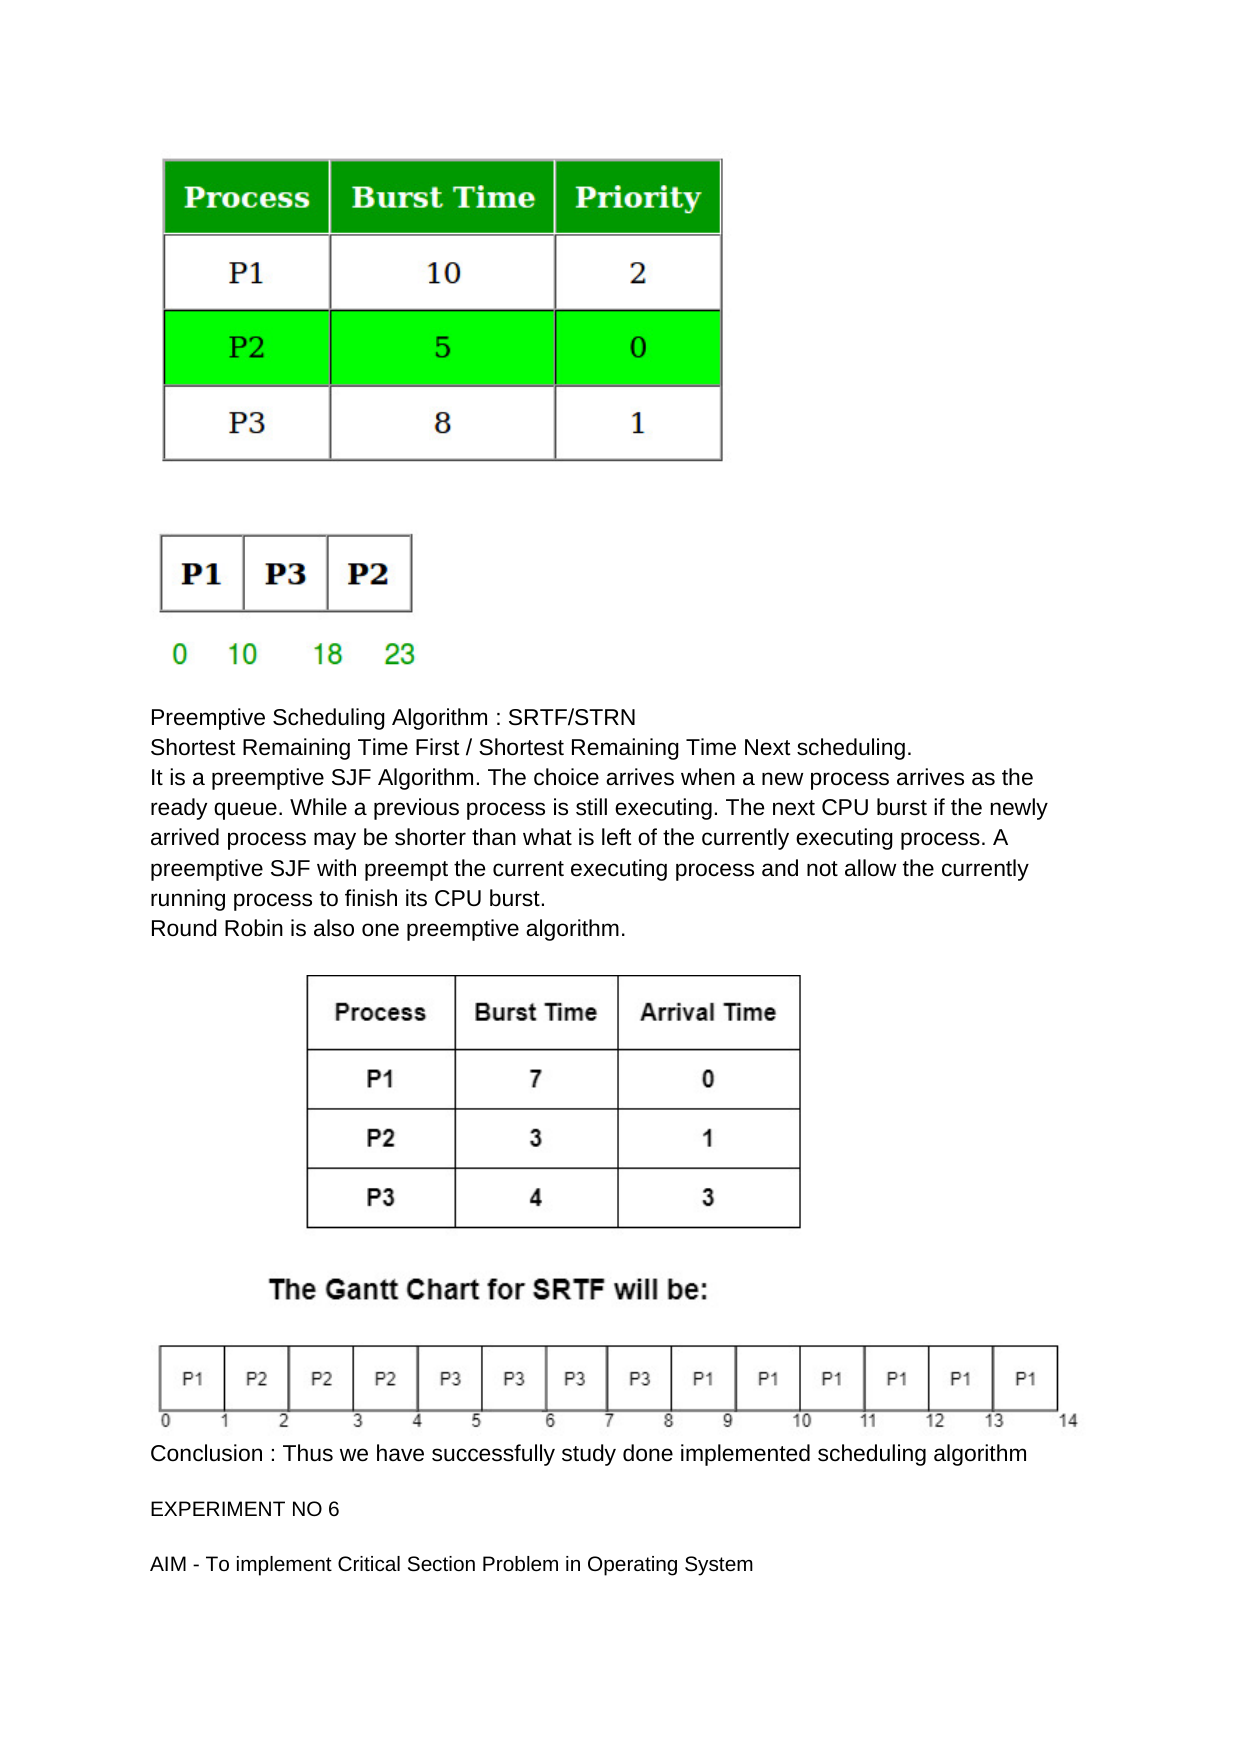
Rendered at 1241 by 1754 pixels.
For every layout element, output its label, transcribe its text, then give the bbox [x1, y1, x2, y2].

text Preemptive Scheduling Algorithm : SRTF/STRN [150, 703, 1090, 730]
picture [150, 975, 1091, 1436]
picture [150, 150, 734, 670]
text AIM - To implement Critical Section Problem in Operating System [150, 1552, 1090, 1576]
text Shortest Remaining Time First / Shortest Remaining Time Next scheduling. [150, 734, 1090, 760]
text EXPERIMENT NO 6 [150, 1497, 1090, 1521]
text It is a preemptive SJF Algorithm. The choice arrives when a new process arrives as the ready queue. While a previous process is still executing. The next CPU burst if the newly arrived process may be shorter than what is left of the currently executing process. A preemptive SJF with preempt the current executing process and not allow the currently running process to finish its CPU burst. [150, 764, 1090, 911]
text Round Robin is also one preemptive algorithm. [150, 915, 1090, 941]
text Conclusion : Thus we have successfully study done implemented scheduling algorithm [150, 1439, 1090, 1466]
